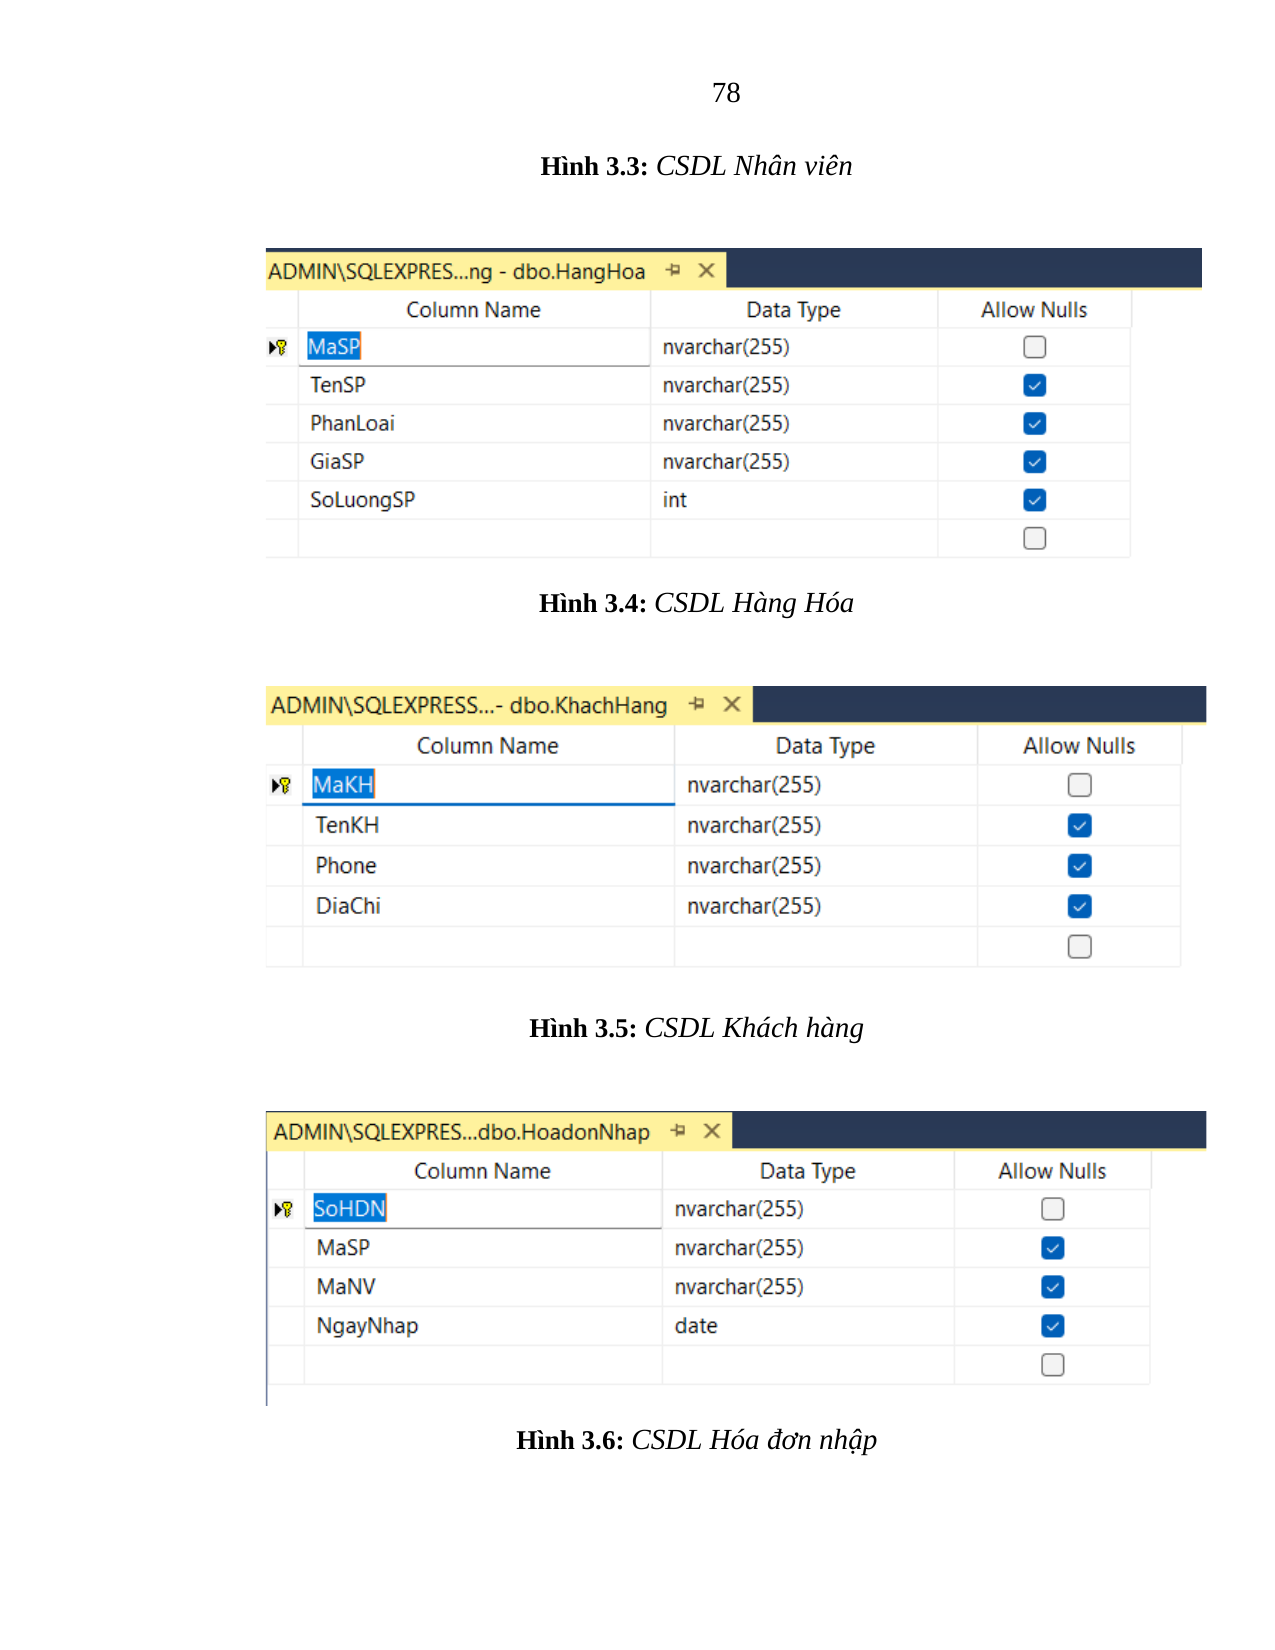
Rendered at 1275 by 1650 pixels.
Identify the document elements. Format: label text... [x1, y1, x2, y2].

picture [265, 248, 1202, 569]
picture [265, 1111, 1207, 1406]
picture [265, 686, 1207, 994]
title CSDL Khách hàng [207, 1011, 1186, 1044]
title CSDL Hàng Hóa [207, 585, 1186, 619]
title CSDL Hóa đơn nhập [207, 1422, 1186, 1455]
title CSDL Nhân viên [207, 148, 1186, 181]
